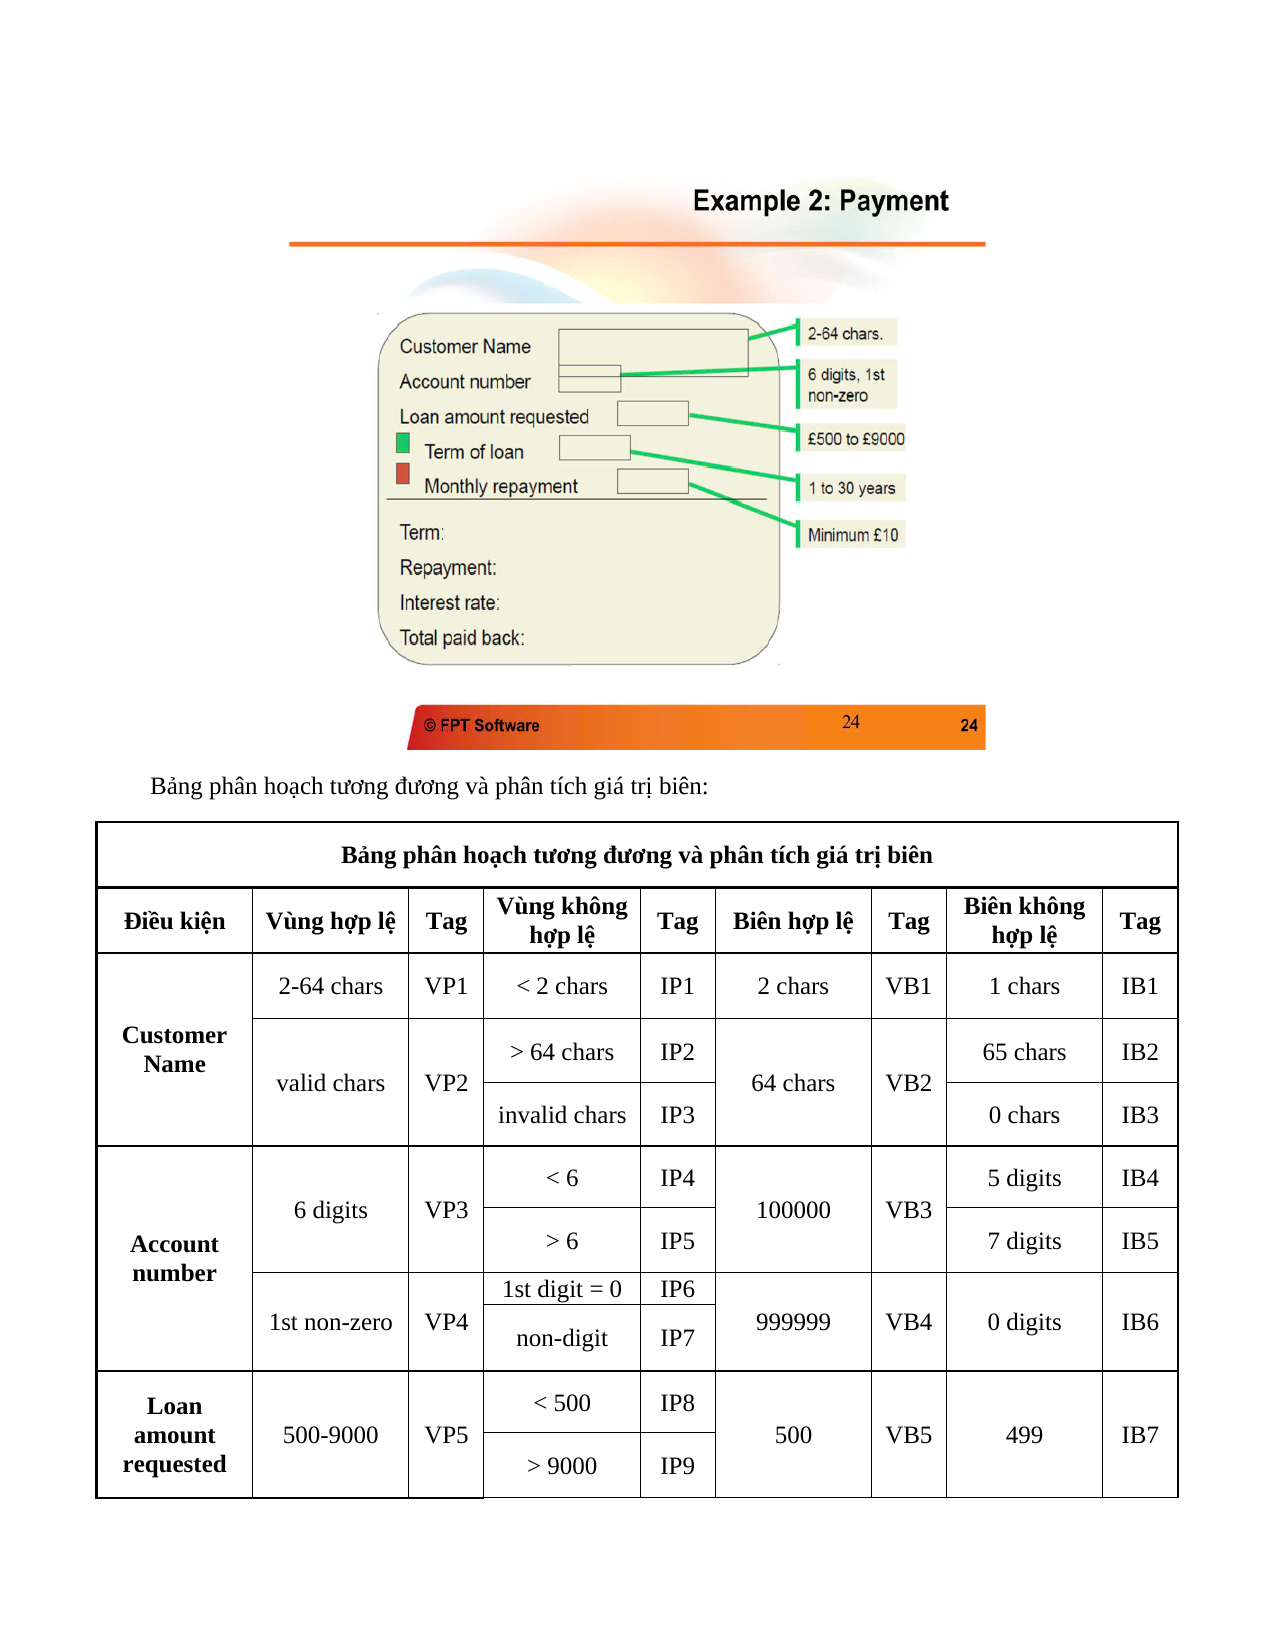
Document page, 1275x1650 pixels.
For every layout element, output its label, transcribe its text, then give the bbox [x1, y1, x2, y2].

table_cell Customer Name [98, 954, 252, 1145]
table_cell Biên hợp lệ [716, 889, 871, 952]
table_cell VB4 [872, 1273, 946, 1370]
table_cell < 500 [484, 1372, 640, 1432]
table_cell IB2 [1103, 1019, 1177, 1082]
table_cell VB5 [872, 1372, 946, 1497]
table_cell IB5 [1103, 1208, 1177, 1272]
table_cell Điều kiện [98, 889, 252, 952]
table_cell Account number [98, 1147, 252, 1370]
table_cell < 2 chars [484, 954, 640, 1018]
table_cell Tag [409, 889, 483, 952]
table_header Bảng phân hoạch tương đương và phân tích giá trị biên [98, 823, 1177, 886]
table_cell IB3 [1103, 1083, 1177, 1145]
table_cell 500 [716, 1372, 871, 1497]
table_cell IB6 [1103, 1273, 1177, 1370]
table_cell VP5 [409, 1372, 483, 1497]
table_cell > 6 [484, 1208, 640, 1272]
table_cell 499 [947, 1372, 1102, 1497]
table_cell Vùng hợp lệ [253, 889, 408, 952]
text Bảng phân hoạch tương đương và phân tích giá trị biên: [150, 771, 1125, 800]
table_cell IP2 [641, 1019, 715, 1082]
table_cell IP8 [641, 1372, 715, 1432]
table_cell 1 chars [947, 954, 1102, 1018]
table_cell 64 chars [716, 1019, 871, 1145]
table_cell IP1 [641, 954, 715, 1018]
table_cell VB1 [872, 954, 946, 1018]
table_cell Vùng không hợp lệ [484, 889, 640, 952]
table_cell IB4 [1103, 1147, 1177, 1207]
table_cell 0 digits [947, 1273, 1102, 1370]
table_cell IB1 [1103, 954, 1177, 1018]
table_cell VB2 [872, 1019, 946, 1145]
table_cell IP4 [641, 1147, 715, 1207]
table_cell < 6 [484, 1147, 640, 1207]
table_cell Tag [1103, 889, 1177, 952]
table_cell 1st non-zero [253, 1273, 408, 1370]
table_cell IP7 [641, 1305, 715, 1370]
table_cell IP6 [641, 1273, 715, 1304]
table_cell IP5 [641, 1208, 715, 1272]
table_cell 7 digits [947, 1208, 1102, 1272]
table_cell non-digit [484, 1305, 640, 1370]
table_cell 500-9000 [253, 1372, 408, 1497]
table_cell VP3 [409, 1147, 483, 1272]
table_cell 1st digit = 0 [484, 1273, 640, 1304]
picture [289, 150, 986, 750]
table_cell Tag [872, 889, 946, 952]
table_cell 2-64 chars [253, 954, 408, 1018]
table_cell VP2 [409, 1019, 483, 1145]
table_cell > 64 chars [484, 1019, 640, 1082]
table_cell IP3 [641, 1083, 715, 1145]
table_cell IP9 [641, 1433, 715, 1497]
table_cell VP4 [409, 1273, 483, 1370]
table_cell invalid chars [484, 1083, 640, 1145]
table_cell VP1 [409, 954, 483, 1018]
table_cell IB7 [1103, 1372, 1177, 1497]
table_cell Biên không hợp lệ [947, 889, 1102, 952]
table_cell Tag [641, 889, 715, 952]
table_cell 100000 [716, 1147, 871, 1272]
table_cell 0 chars [947, 1083, 1102, 1145]
table_cell 2 chars [716, 954, 871, 1018]
table_cell valid chars [253, 1019, 408, 1145]
table_cell VB3 [872, 1147, 946, 1272]
table_cell 6 digits [253, 1147, 408, 1272]
table_cell 65 chars [947, 1019, 1102, 1082]
table_cell 5 digits [947, 1147, 1102, 1207]
table_cell 999999 [716, 1273, 871, 1370]
table_cell Loan amount requested [98, 1372, 252, 1497]
table_cell > 9000 [484, 1433, 640, 1497]
